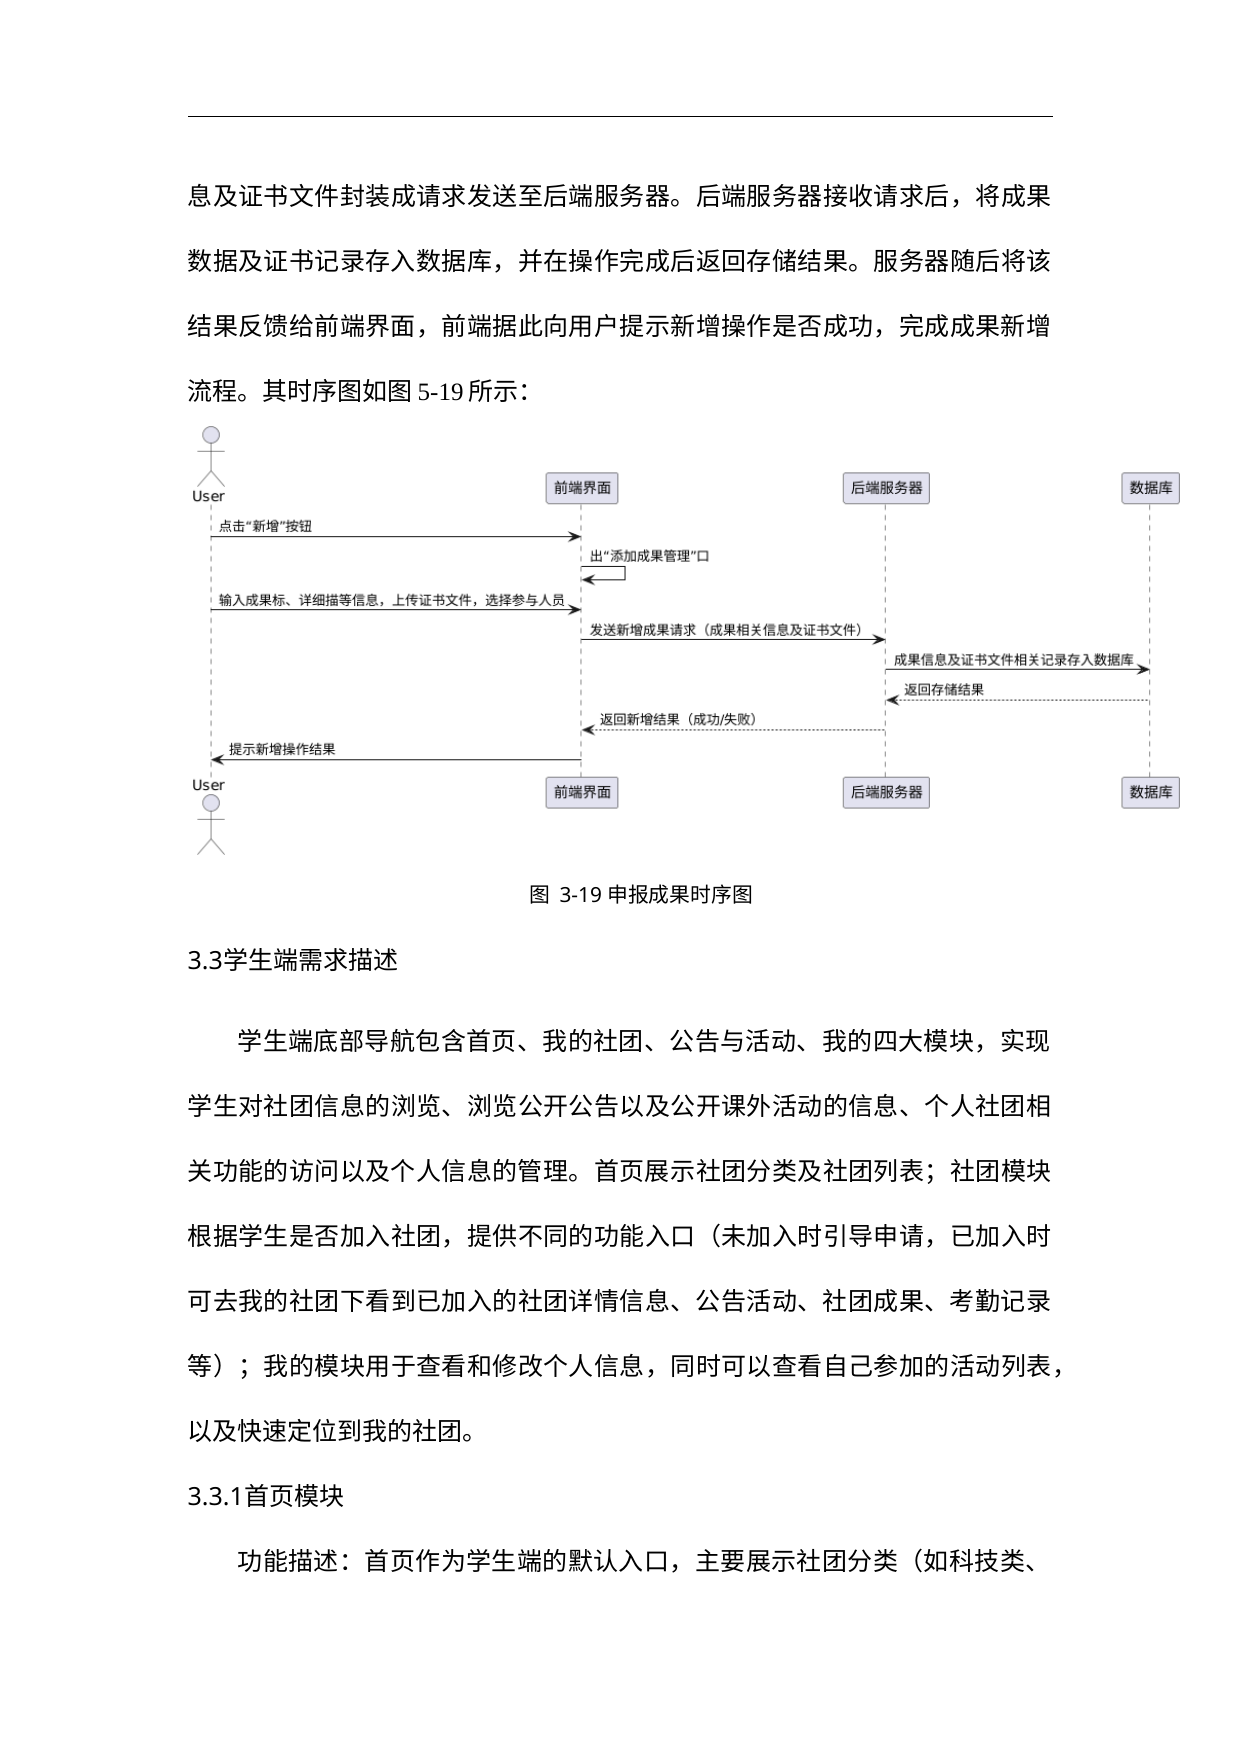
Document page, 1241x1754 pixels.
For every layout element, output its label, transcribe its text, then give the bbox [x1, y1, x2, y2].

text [187, 1527, 1053, 1592]
picture [187, 422, 1184, 860]
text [187, 162, 1053, 422]
subtitle 首页模块 [187, 1462, 1053, 1527]
subtitle 学生端需求描述 [187, 926, 1053, 991]
text 学生端底部导航包含首页、我的社团、公告与活动、我的四大模块，实现学生对社团信息的浏览、浏览公开公告以及公开课外活动的信息、个人社团相关功能的访问以及个人信息的管理。首页展示社团分类及社团列表；社团模块根据学生是否加入社团，提供不同的功能入口（未加入时引导申请，已加入时可去我的社团下看到已加入的社团详情信息、公告活动、社团成果、考勤记录等）；我的模块用于查看和修改个人信息，同时可以查看自己参加的活动列表，以及快速定位到我的社团。 [187, 1007, 1053, 1462]
